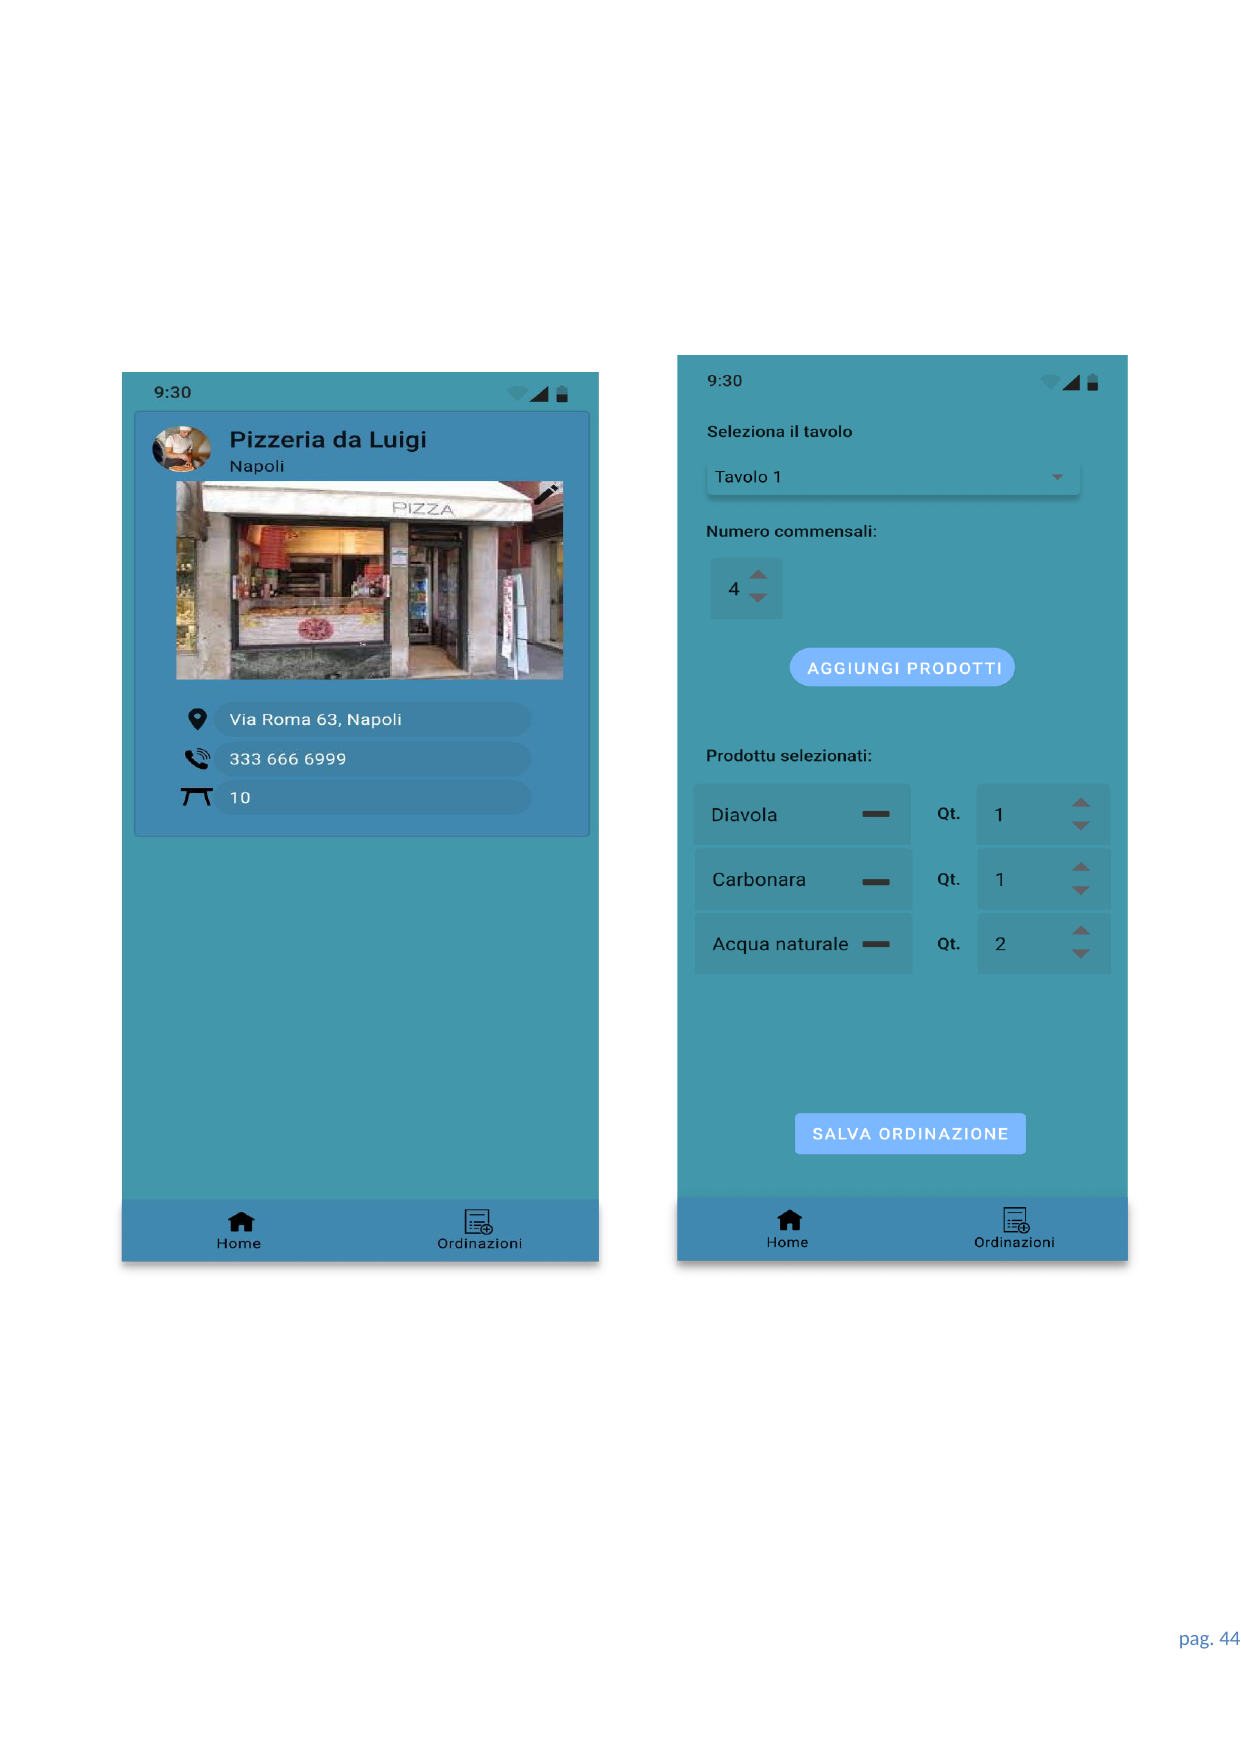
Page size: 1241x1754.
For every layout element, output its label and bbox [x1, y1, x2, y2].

picture [662, 355, 1141, 1279]
picture [110, 372, 610, 1279]
